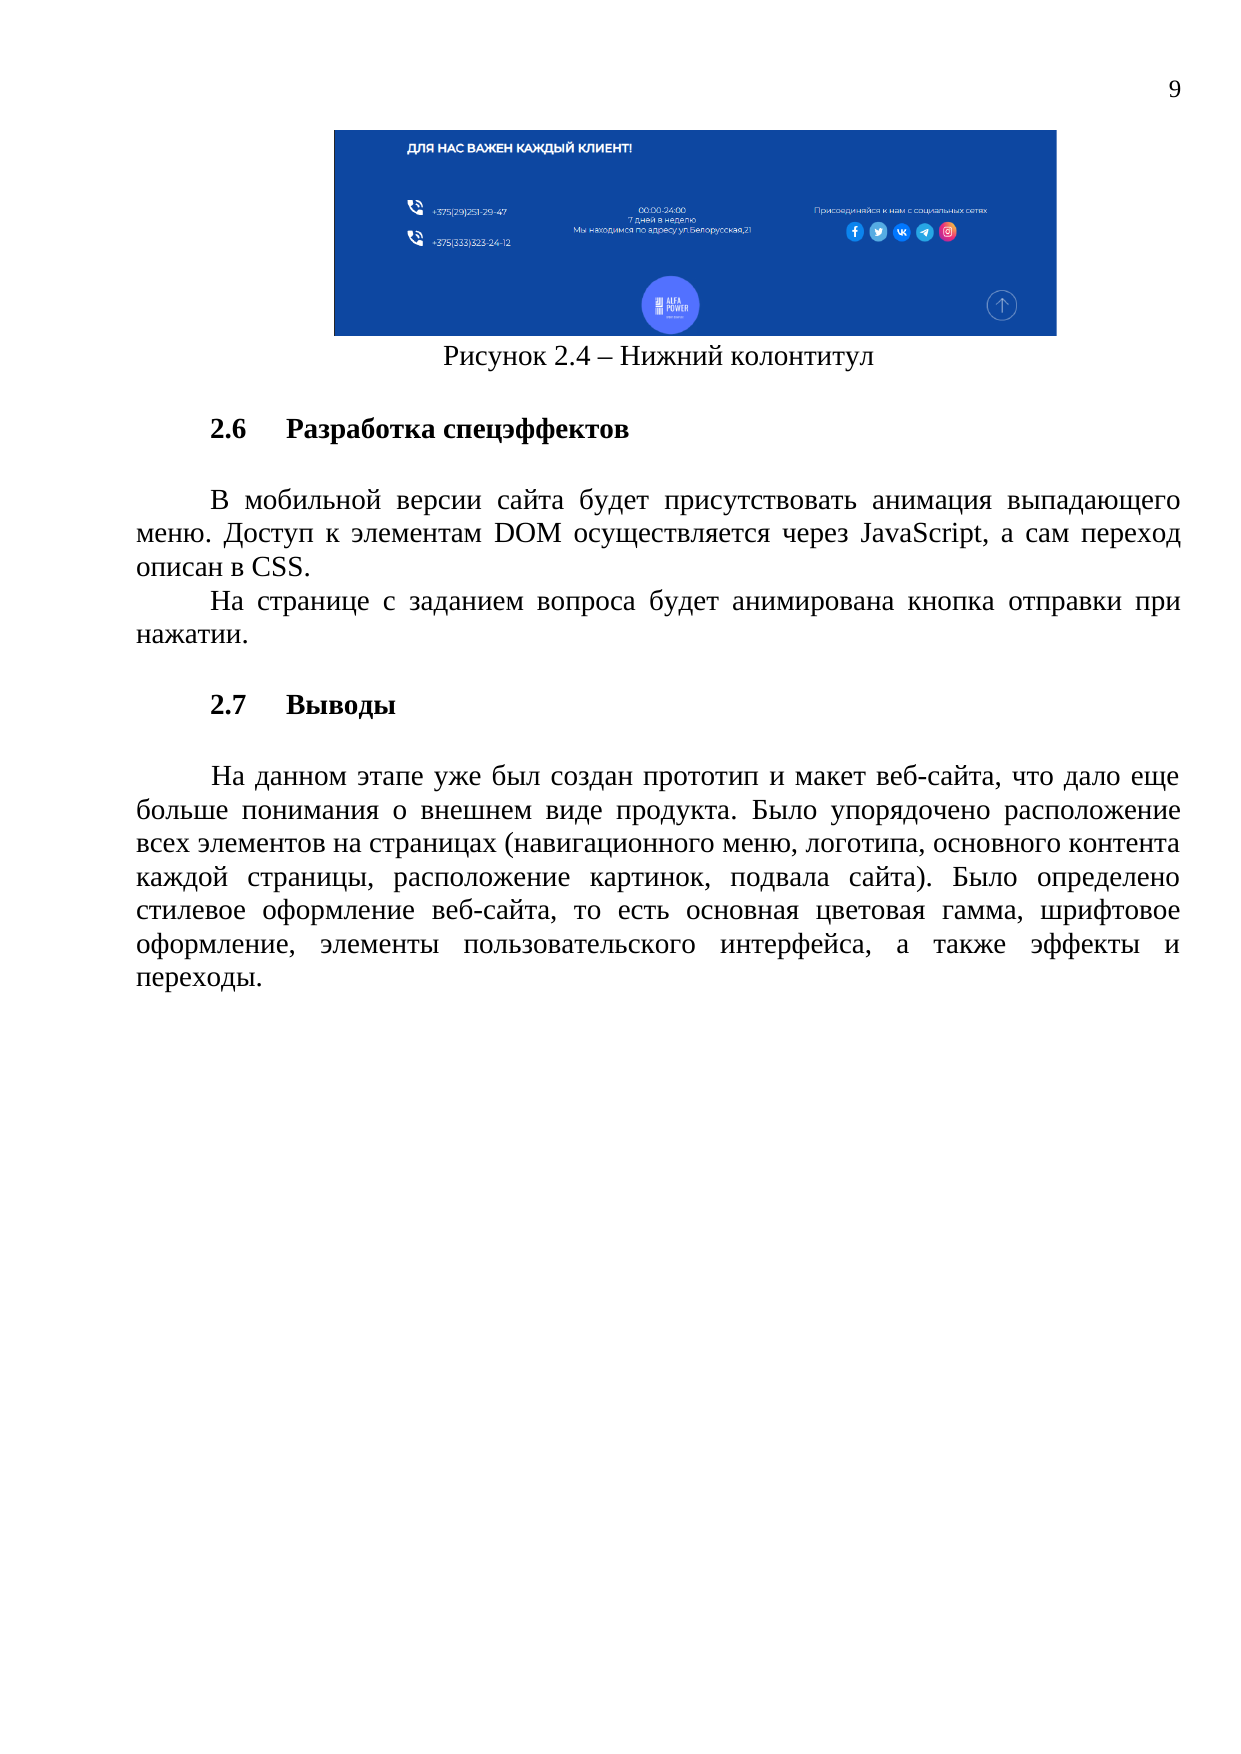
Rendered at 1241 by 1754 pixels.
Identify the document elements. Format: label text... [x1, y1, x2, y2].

subtitle Разработка спецэффектов [136, 411, 1181, 444]
text Рисунок 2.4 – Нижний колонтитул [136, 338, 1181, 371]
text На странице с заданием вопроса будет анимирована кнопка отправки при нажатии. [136, 583, 1181, 650]
subtitle Выводы [136, 687, 1181, 721]
text В мобильной версии сайта будет присутствовать анимация выпадающего меню. Доступ к элементам DOM осуществляется через JavaScript, а сам переход описан в CSS. [136, 482, 1181, 583]
text На данном этапе уже был создан прототип и макет веб-сайта, что дало еще больше понимания о внешнем виде продукта. Было упорядочено расположение всех элементов на страницах (навигационного меню, логотипа, основного контента каждой страницы, расположение картинок, подвала сайта). Было определено стилевое оформление веб-сайта, то есть основная цветовая гамма, шрифтовое оформление, элементы пользовательского интерфейса, а также эффекты и переходы. [136, 758, 1181, 993]
picture [334, 130, 1057, 336]
